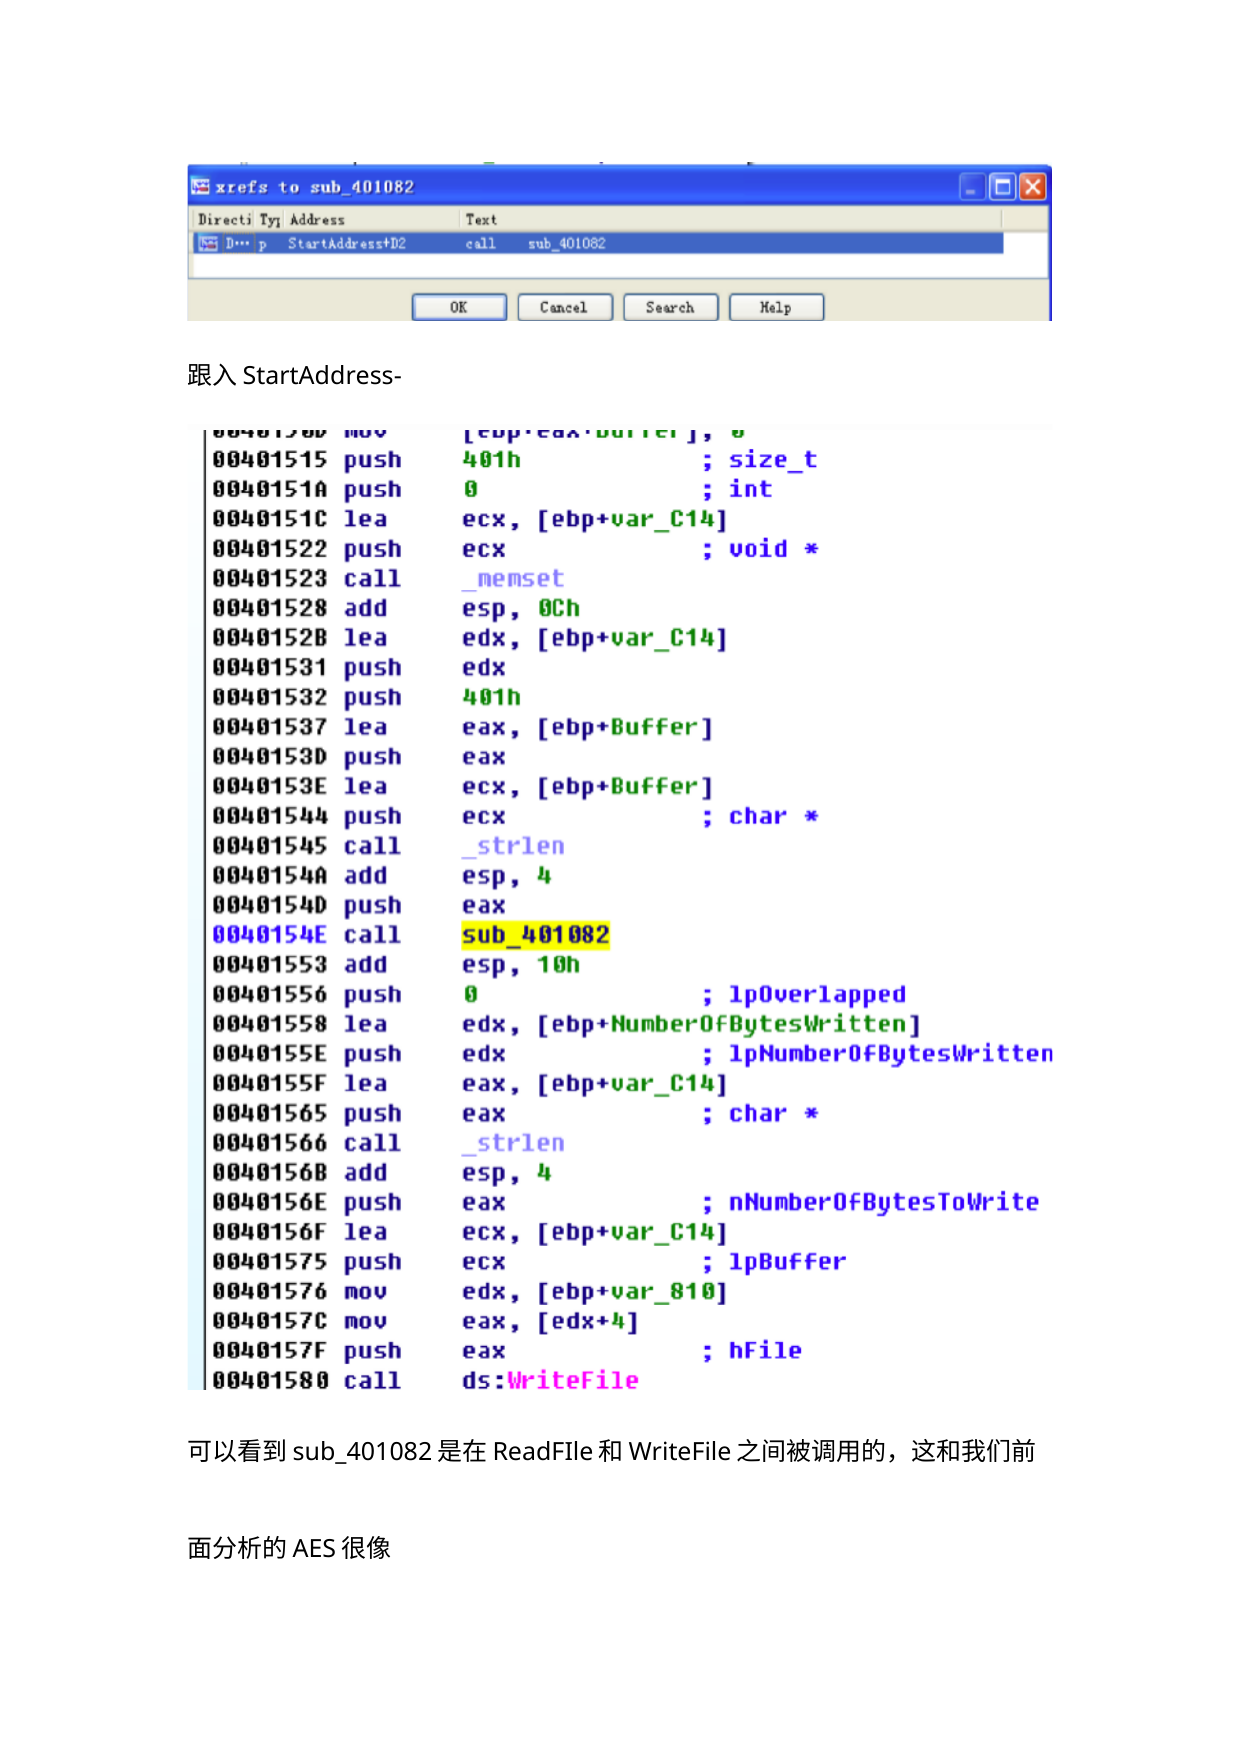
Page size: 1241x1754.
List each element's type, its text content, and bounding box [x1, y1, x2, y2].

picture [187, 424, 1053, 1390]
picture [187, 162, 1052, 321]
text 跟入StartAddress- [187, 341, 1053, 406]
text 可以看到sub_401082是在ReadFIle和WriteFile之间被调用的，这和我们前面分析的AES很像 [187, 1417, 1053, 1579]
